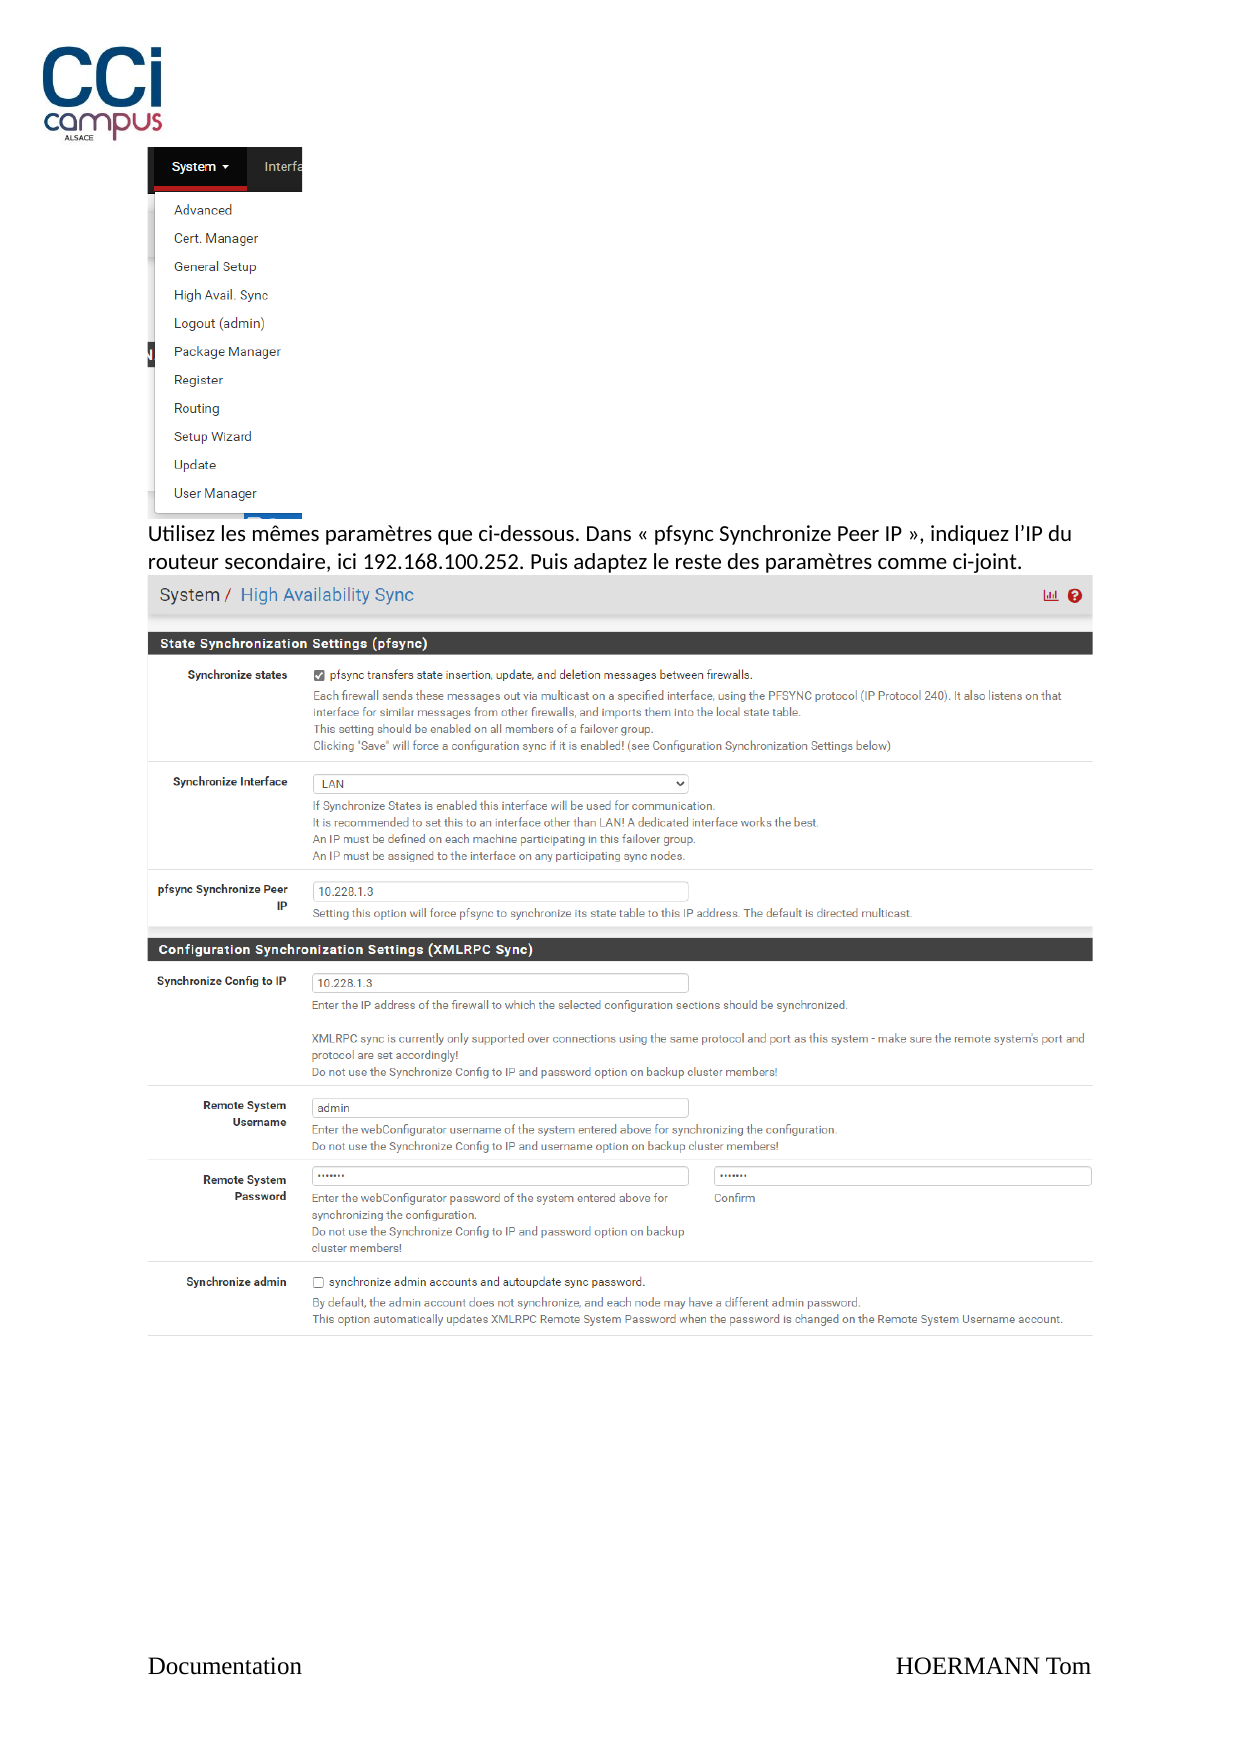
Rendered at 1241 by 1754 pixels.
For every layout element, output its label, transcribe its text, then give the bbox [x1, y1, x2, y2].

text Utilisez les mêmes paramètres que ci-dessous. Dans « pfsync Synchronize Peer IP », indiquez l’IP du routeur secondaire, ici 192.168.100.252. Puis adaptez le reste des paramètres comme ci-joint. [148, 519, 1093, 575]
picture [147, 575, 1093, 1337]
picture [35, 26, 303, 519]
